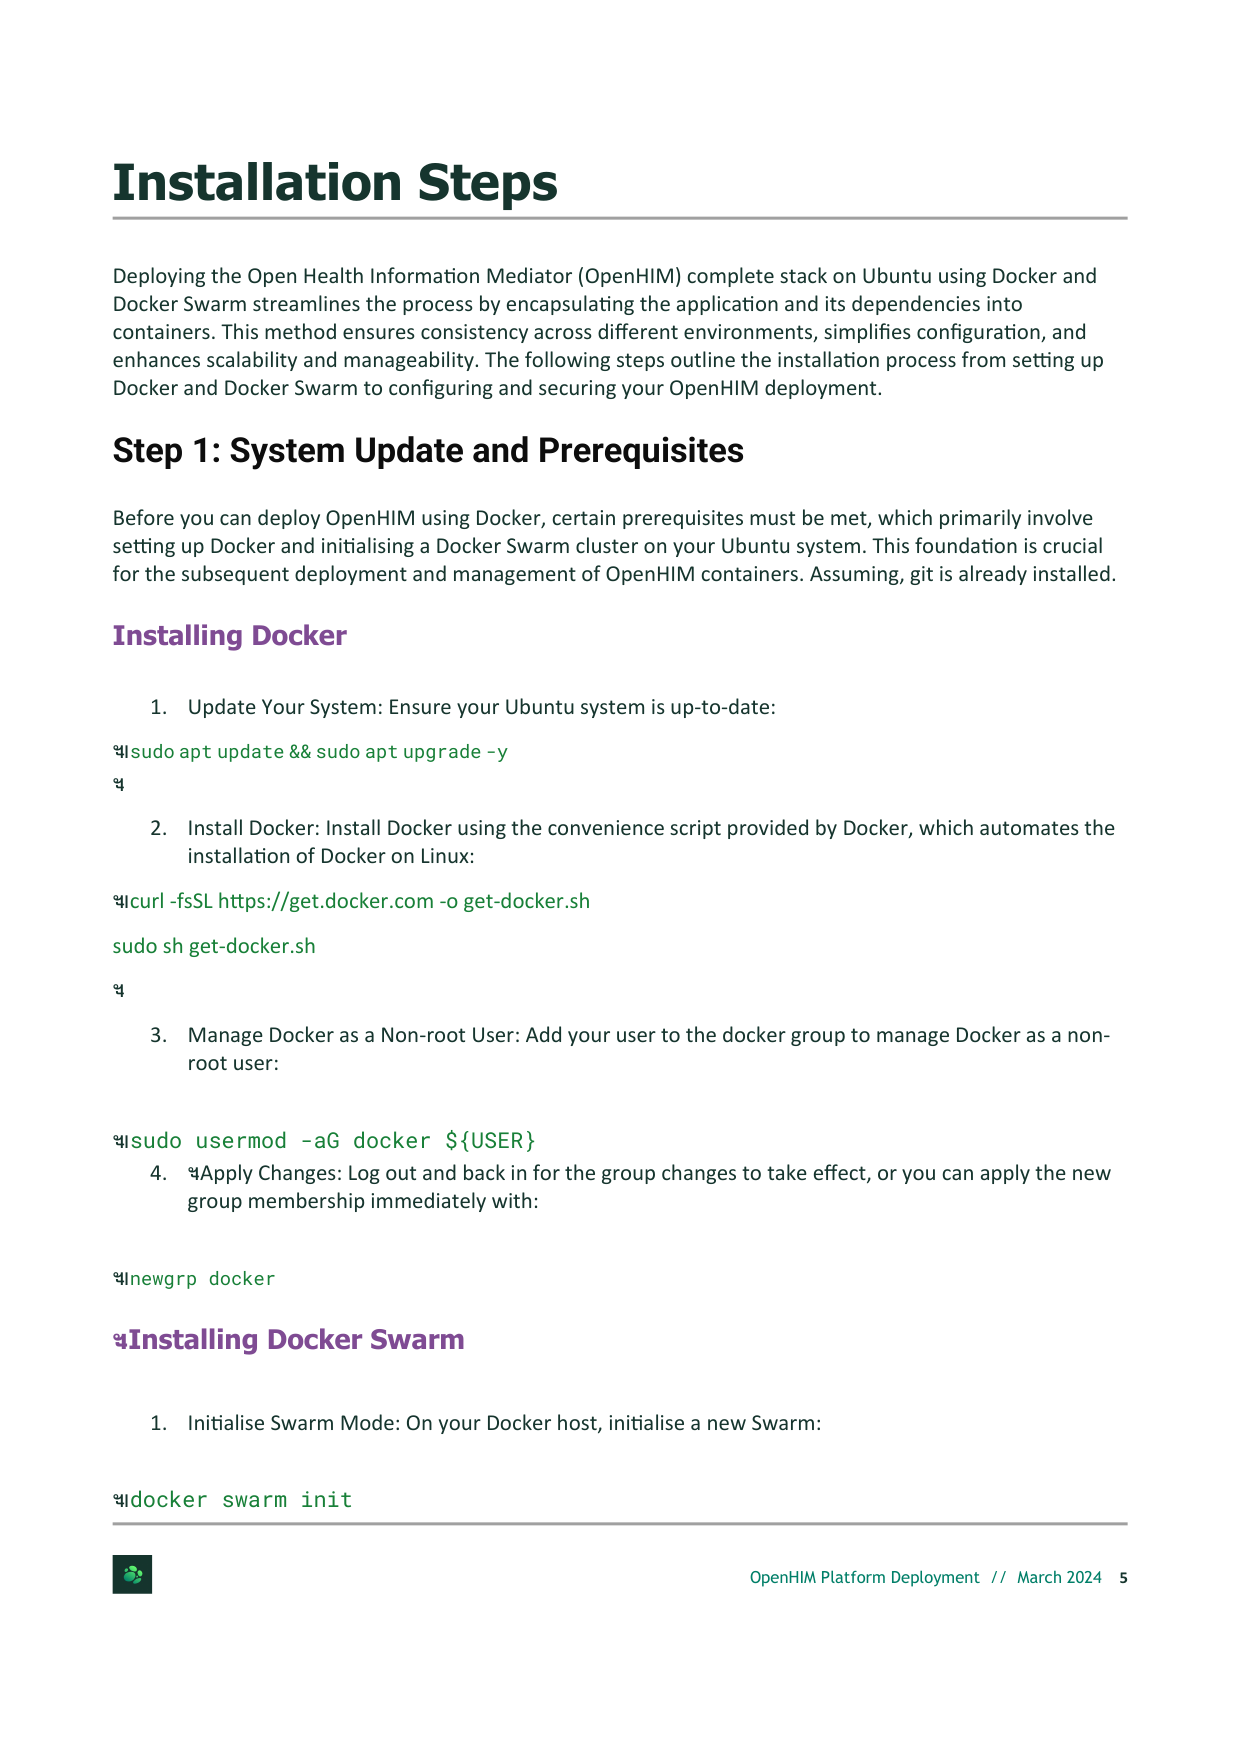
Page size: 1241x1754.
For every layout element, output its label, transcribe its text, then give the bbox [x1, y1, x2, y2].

text docker swarm init [112, 1485, 1128, 1514]
text newgrp docker [112, 1263, 1128, 1291]
text sudo usermod -aG docker ${USER} [112, 1125, 1128, 1154]
subtitle Installation Steps [112, 150, 1128, 210]
list Update Your System: Ensure your Ubuntu system is up-to-date: [150, 692, 1128, 720]
text sudo sh get-docker.sh [112, 931, 1128, 959]
text Deploying the Open Health Information Mediator (OpenHIM) complete stack on Ubuntu using Docker and Docker Swarm streamlines the process by encapsulating the application and its dependencies into containers. This method ensures consistency across different environments, simplifies configuration, and enhances scalability and manageability. The following steps outline the installation process from setting up Docker and Docker Swarm to configuring and securing your OpenHIM deployment. [112, 261, 1128, 401]
subtitle Step 1: System Update and Prerequisites [112, 431, 1128, 471]
list Install Docker: Install Docker using the convenience script provided by Docker, which automates the installation of Docker on Linux: [150, 813, 1128, 869]
subtitle Installing Docker Swarm [112, 1322, 1128, 1355]
list Manage Docker as a Non-root User: Add your user to the docker group to manage Docker as a non-root user: [150, 1020, 1128, 1076]
text Before you can deploy OpenHIM using Docker, certain prerequisites must be met, which primarily involve setting up Docker and initialising a Docker Swarm cluster on your Ubuntu system. This foundation is crucial for the subsequent deployment and management of OpenHIM containers. Assuming, git is already installed. [112, 503, 1128, 587]
text curl -fsSL https://get.docker.com -o get-docker.sh [112, 886, 1128, 914]
text  [112, 976, 1128, 1003]
list Initialise Swarm Mode: On your Docker host, initialise a new Swarm: [150, 1408, 1128, 1436]
picture [112, 1555, 153, 1594]
text sudo apt update && sudo apt upgrade -y [112, 737, 1128, 764]
text  [112, 769, 1128, 797]
subtitle Installing Docker [112, 619, 1128, 651]
list Apply Changes: Log out and back in for the group changes to take effect, or you can apply the new group membership immediately with: [150, 1158, 1128, 1214]
